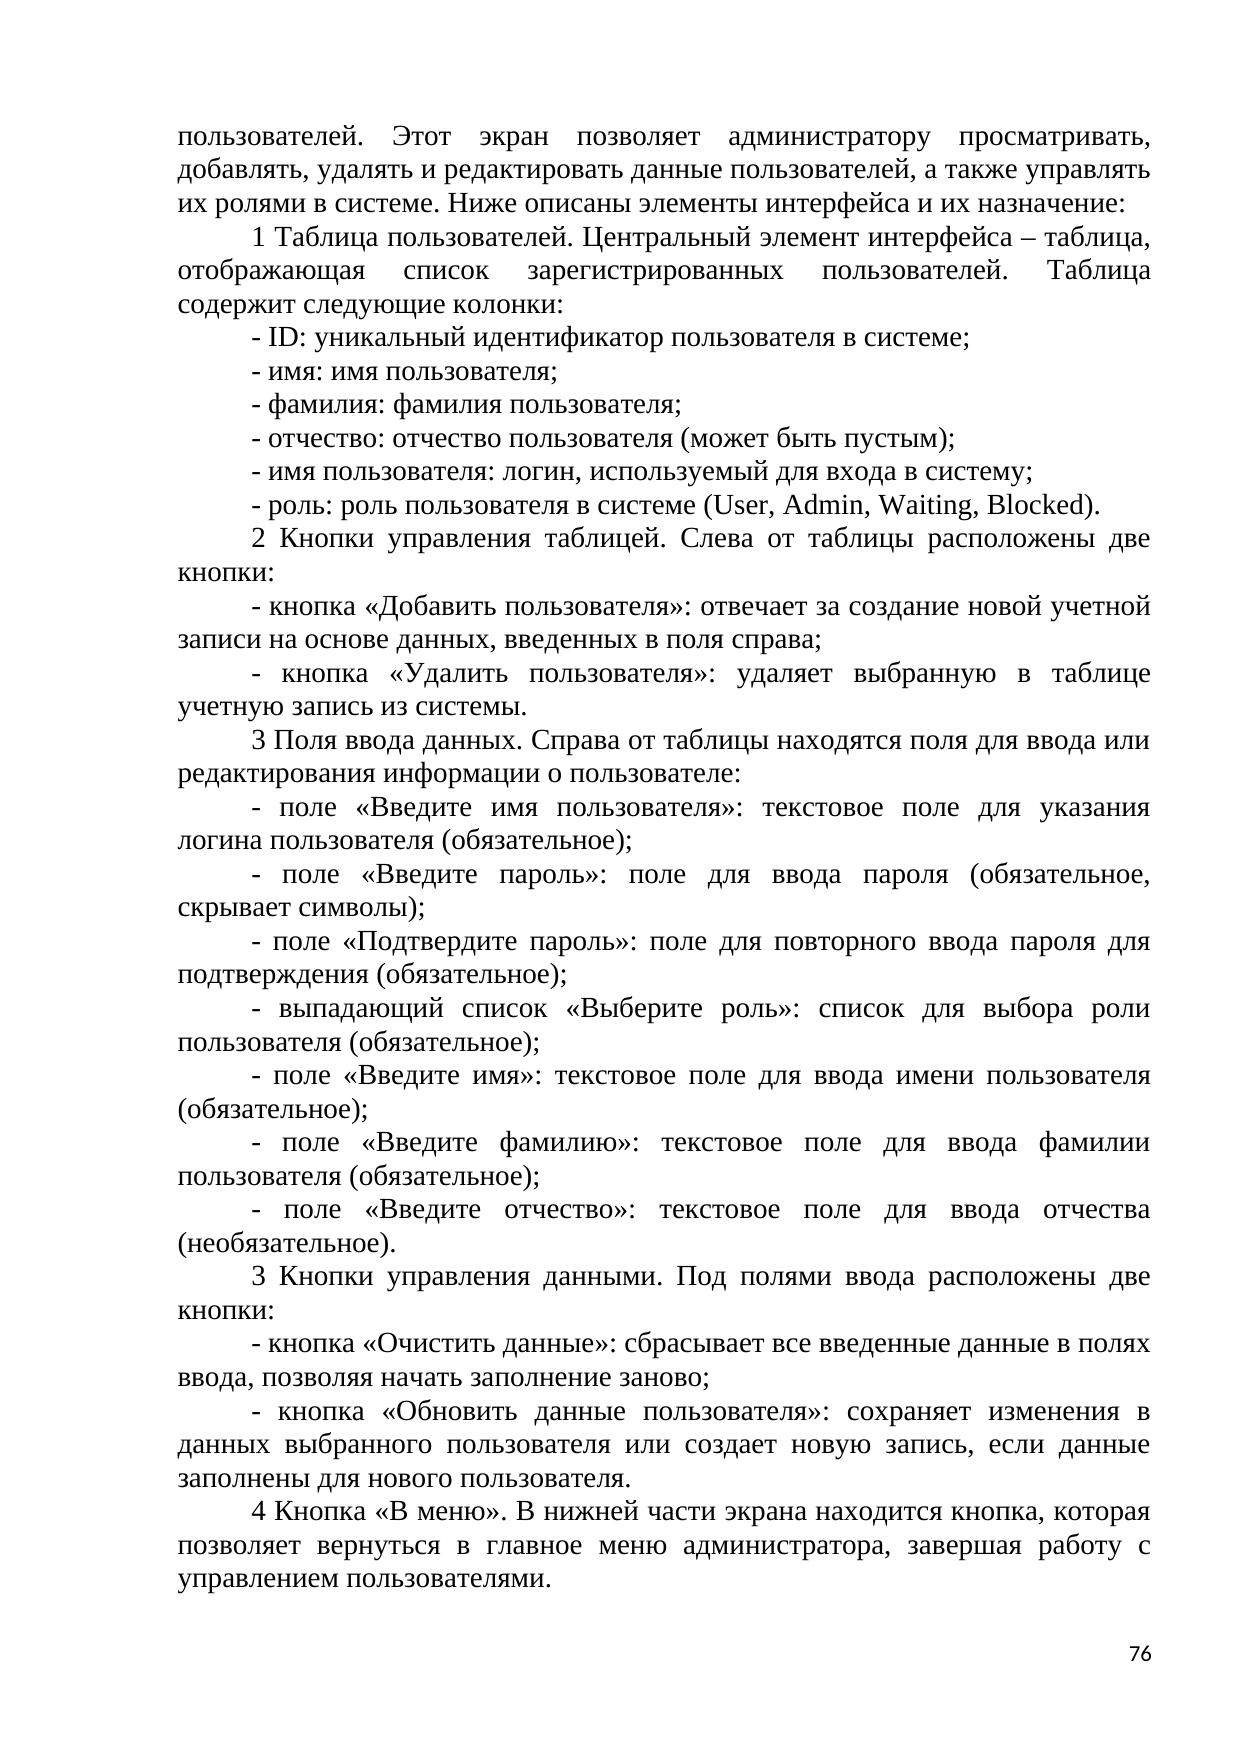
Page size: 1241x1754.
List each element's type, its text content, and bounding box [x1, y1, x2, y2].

text - отчество: отчество пользователя (может быть пустым); [177, 420, 1152, 453]
text - поле «Введите фамилию»: текстовое поле для ввода фамилии пользователя (обязательное); [177, 1124, 1152, 1191]
text - кнопка «Очистить данные»: сбрасывает все введенные данные в полях ввода, позволяя начать заполнение заново; [177, 1326, 1152, 1393]
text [177, 118, 1152, 219]
text - выпадающий список «Выберите роль»: список для выбора роли пользователя (обязательное); [177, 990, 1152, 1057]
text - ID: уникальный идентификатор пользователя в системе; [177, 319, 1152, 353]
text 3 Кнопки управления данными. Под полями ввода расположены две кнопки: [177, 1258, 1152, 1326]
text 3 Поля ввода данных. Справа от таблицы находятся поля для ввода или редактирования информации о пользователе: [177, 722, 1152, 789]
text - поле «Введите имя»: текстовое поле для ввода имени пользователя (обязательное); [177, 1057, 1152, 1124]
text - поле «Подтвердите пароль»: поле для повторного ввода пароля для подтверждения (обязательное); [177, 923, 1152, 990]
text 2 Кнопки управления таблицей. Слева от таблицы расположены две кнопки: [177, 521, 1152, 588]
text - поле «Введите пароль»: поле для ввода пароля (обязательное, скрывает символы); [177, 856, 1152, 923]
text - роль: роль пользователя в системе (User, Admin, Waiting, Blocked). [177, 487, 1152, 521]
text - кнопка «Добавить пользователя»: отвечает за создание новой учетной записи на основе данных, введенных в поля справа; [177, 588, 1152, 655]
text - имя пользователя: логин, используемый для входа в систему; [177, 453, 1152, 487]
text 4 Кнопка «В меню». В нижней части экрана находится кнопка, которая позволяет вернуться в главное меню администратора, завершая работу с управлением пользователями. [177, 1493, 1152, 1594]
text 1 Таблица пользователей. Центральный элемент интерфейса – таблица, отображающая список зарегистрированных пользователей. Таблица содержит следующие колонки: [177, 219, 1152, 319]
text - поле «Введите отчество»: текстовое поле для ввода отчества (необязательное). [177, 1191, 1152, 1258]
text - имя: имя пользователя; [177, 353, 1152, 386]
text - фамилия: фамилия пользователя; [177, 386, 1152, 420]
text - кнопка «Удалить пользователя»: удаляет выбранную в таблице учетную запись из системы. [177, 655, 1152, 722]
text - кнопка «Обновить данные пользователя»: сохраняет изменения в данных выбранного пользователя или создает новую запись, если данные заполнены для нового пользователя. [177, 1393, 1152, 1493]
text - поле «Введите имя пользователя»: текстовое поле для указания логина пользователя (обязательное); [177, 789, 1152, 856]
